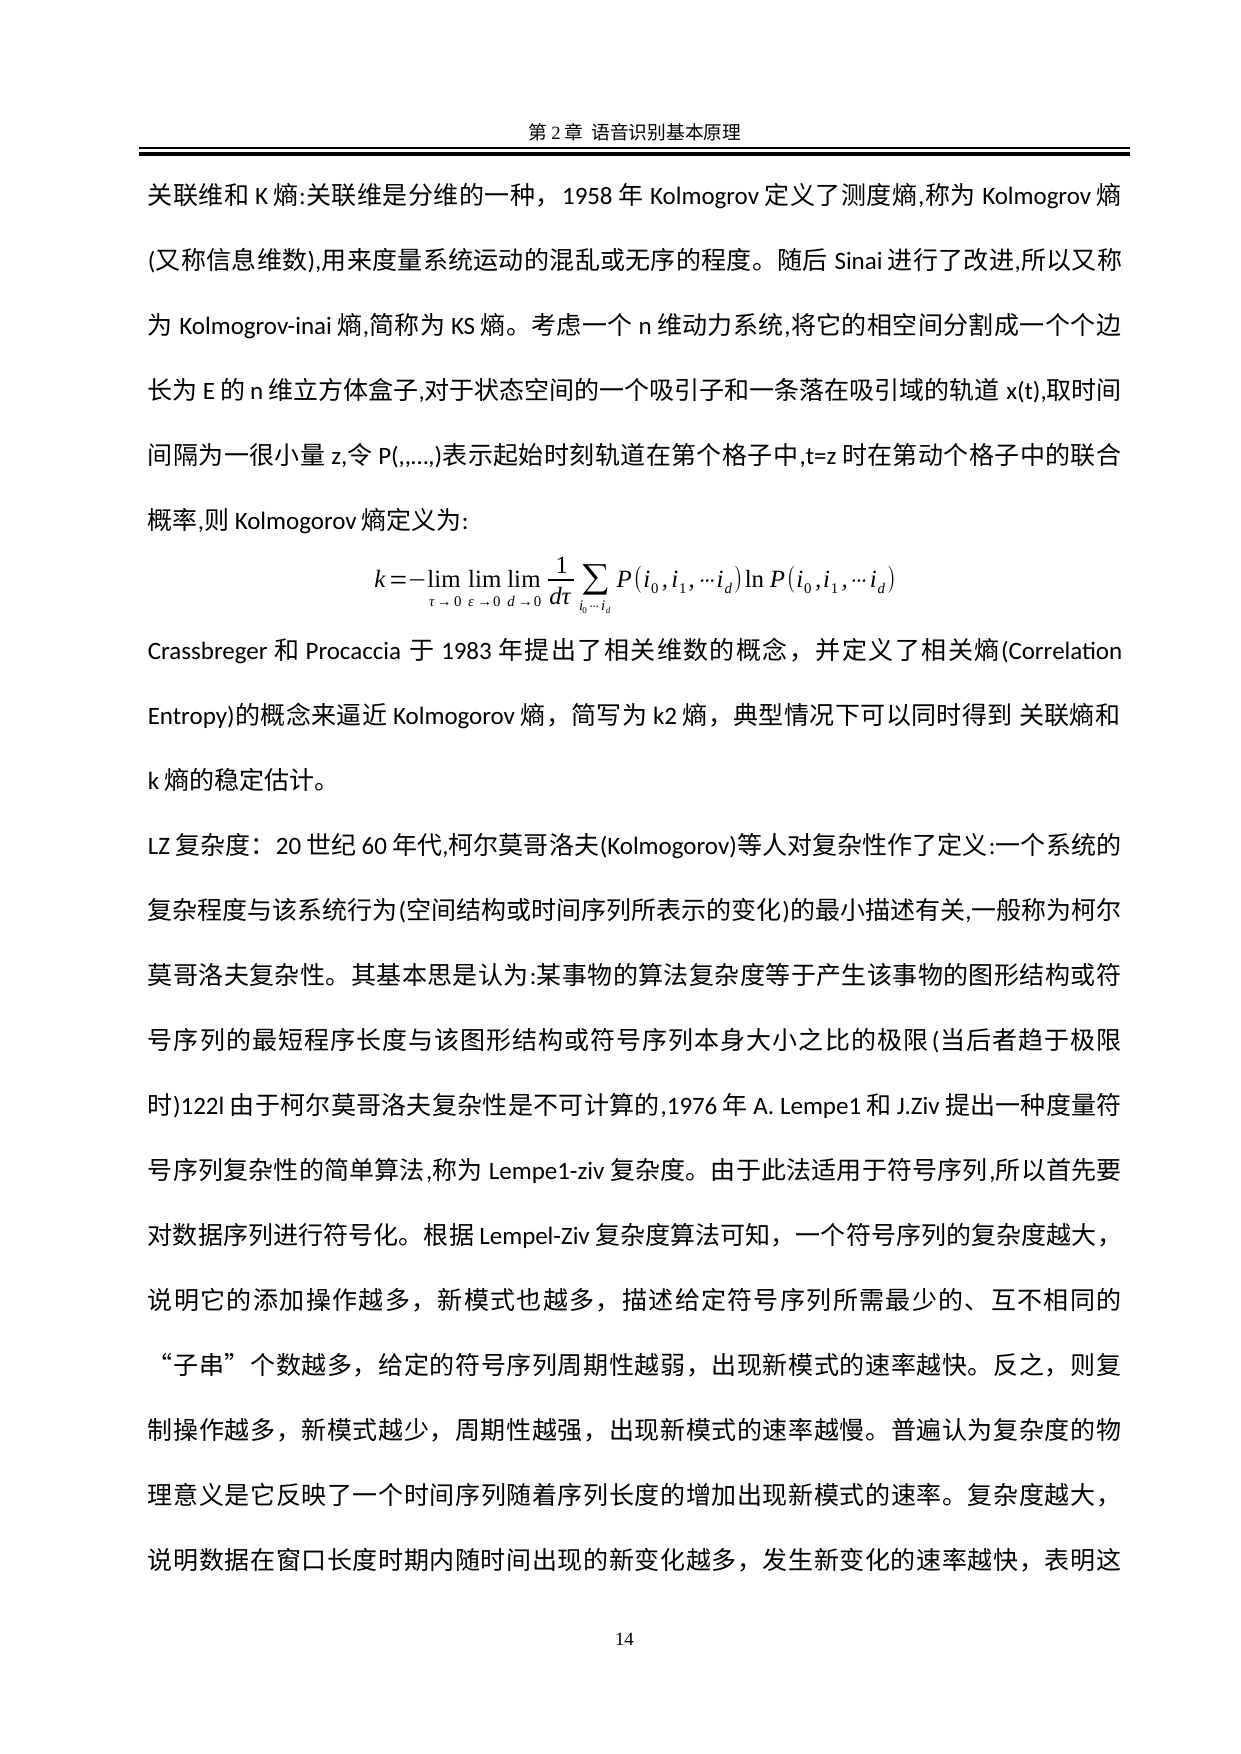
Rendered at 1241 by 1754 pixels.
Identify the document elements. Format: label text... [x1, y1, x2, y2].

text 关联维和K熵:关联维是分维的一种，1958年 Kolmogrov定义了测度熵,称为 Kolmogrov熵(又称信息维数),用来度量系统运动的混乱或无序的程度。随后 Sinai进行了改进,所以又称为 Kolmogrov-inai熵,简称为KS熵。考虑一个n维动力系统,将它的相空间分割成一个个边长为E的n维立方体盒子,对于状态空间的一个吸引子和一条落在吸引域的轨道x(t),取时间间隔为一很小量z,令P(,,…,)表示起始时刻轨道在第个格子中,t=z时在第动个格子中的联合概率,则 Kolmogorov熵定义为: [148, 161, 1122, 551]
text Crassbreger和Procaccia 于1983年提出了相关维数的概念，并定义了相关熵(Correlation Entropy)的概念来逼近Kolmogorov熵，简写为k2熵，典型情况下可以同时得到 关联熵和k熵的稳定估计。 [148, 616, 1122, 811]
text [148, 811, 1122, 1591]
